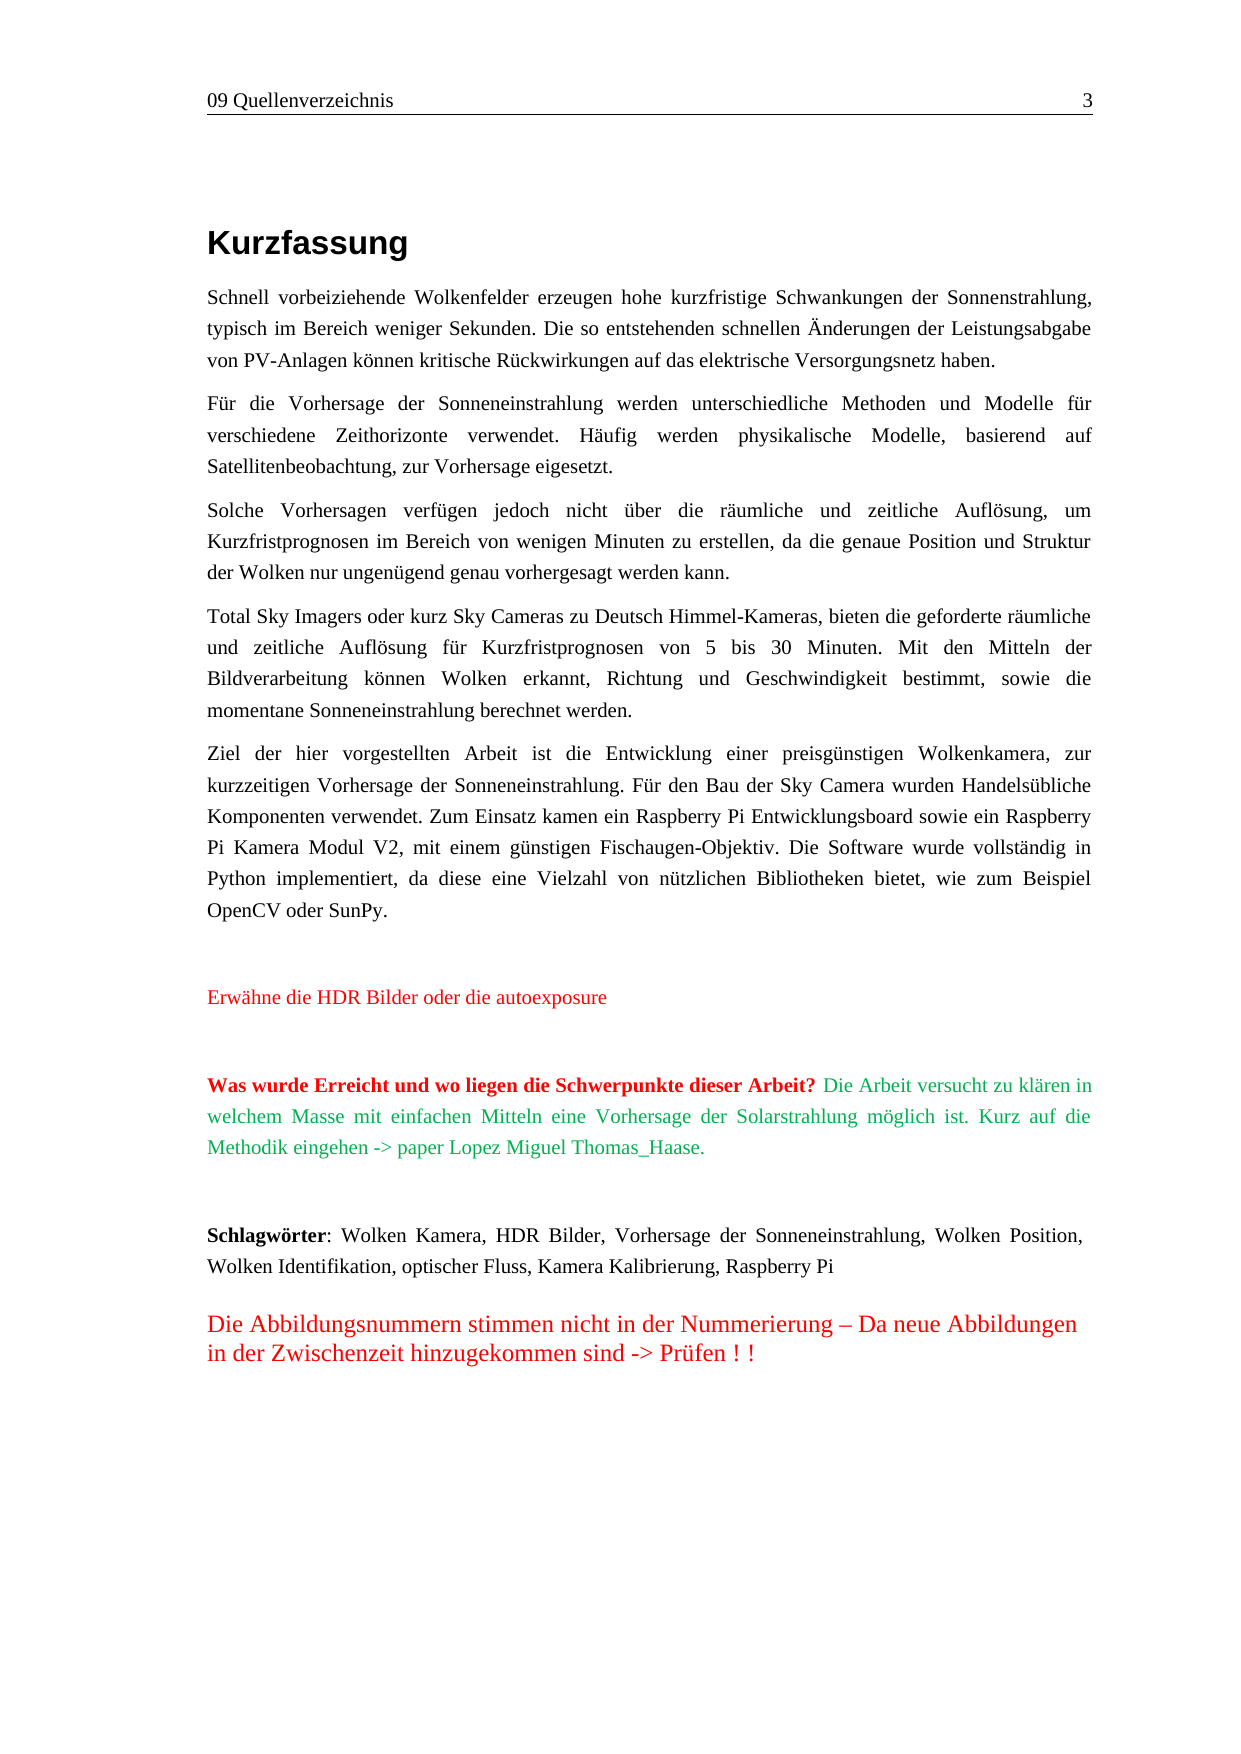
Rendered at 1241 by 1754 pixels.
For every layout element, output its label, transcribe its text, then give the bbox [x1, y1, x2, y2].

text Ziel der hier vorgestellten Arbeit ist die Entwicklung einer preisgünstigen Wolkenkamera, zur kurzzeitigen Vorhersage der Sonneneinstrahlung. Für den Bau der Sky Camera wurden Handelsübliche Komponenten verwendet. Zum Einsatz kamen ein Raspberry Pi Entwicklungsboard sowie ein Raspberry Pi Kamera Modul V2, mit einem günstigen Fischaugen-Objektiv. Die Software wurde vollständig in Python implementiert, da diese eine Vielzahl von nützlichen Bibliotheken bietet, wie zum Beispiel OpenCV oder SunPy. [207, 741, 1093, 922]
text Total Sky Imagers oder kurz Sky Cameras zu Deutsch Himmel-Kameras, bieten die geforderte räumliche und zeitliche Auflösung für Kurzfristprognosen von 5 bis 30 Minuten. Mit den Mitteln der Bildverarbeitung können Wolken erkannt, Richtung und Geschwindigkeit bestimmt, sowie die momentane Sonneneinstrahlung berechnet werden. [207, 604, 1093, 722]
text Die Abbildungsnummern stimmen nicht in der Nummerierung – Da neue Abbildungen in der Zwischenzeit hinzugekommen sind -> Prüfen ! ! [207, 1309, 1093, 1367]
subtitle Kurzfassung [207, 223, 1093, 261]
text Was wurde Erreicht und wo liegen die Schwerpunkte dieser Arbeit? Die Arbeit versucht zu klären in welchem Masse mit einfachen Mitteln eine Vorhersage der Solarstrahlung möglich ist. Kurz auf die Methodik eingehen -> paper Lopez Miguel Thomas_Haase. [207, 1073, 1093, 1159]
text Schlagwörter: Wolken Kamera, HDR Bilder, Vorhersage der Sonneneinstrahlung, Wolken Position, Wolken Identifikation, optischer Fluss, Kamera Kalibrierung, Raspberry Pi [207, 1223, 1093, 1278]
text Solche Vorhersagen verfügen jedoch nicht über die räumliche und zeitliche Auflösung, um Kurzfristprognosen im Bereich von wenigen Minuten zu erstellen, da die genaue Position und Struktur der Wolken nur ungenügend genau vorhergesagt werden kann. [207, 498, 1093, 584]
text Erwähne die HDR Bilder oder die autoexposure [207, 985, 1093, 1009]
text Schnell vorbeiziehende Wolkenfelder erzeugen hohe kurzfristige Schwankungen der Sonnenstrahlung, typisch im Bereich weniger Sekunden. Die so entstehenden schnellen Änderungen der Leistungsabgabe von PV-Anlagen können kritische Rückwirkungen auf das elektrische Versorgungsnetz haben. [207, 285, 1093, 372]
text Für die Vorhersage der Sonneneinstrahlung werden unterschiedliche Methoden und Modelle für verschiedene Zeithorizonte verwendet. Häufig werden physikalische Modelle, basierend auf Satellitenbeobachtung, zur Vorhersage eigesetzt. [207, 391, 1093, 478]
